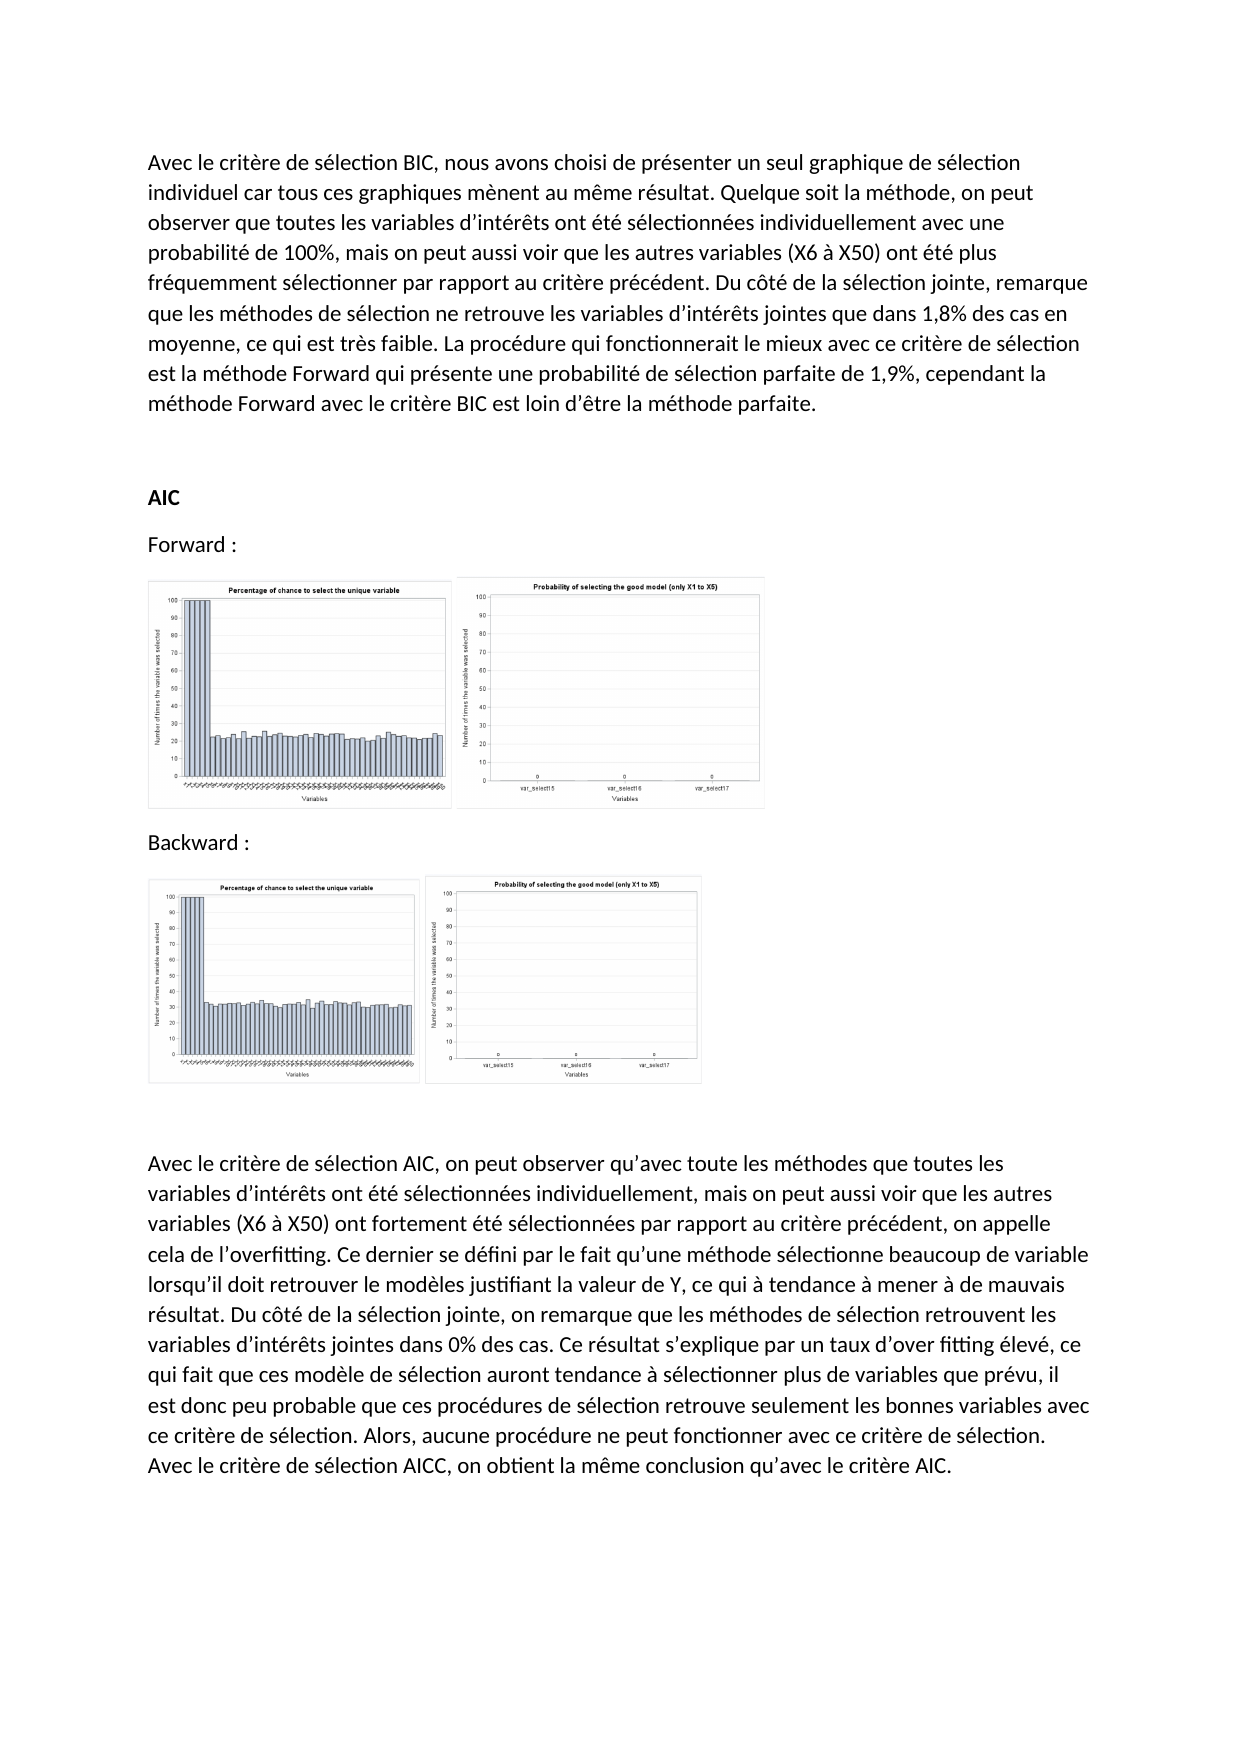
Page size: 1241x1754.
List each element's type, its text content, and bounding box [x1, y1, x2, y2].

text Avec le critère de sélection AIC, on peut observer qu’avec toute les méthodes que toutes les variables d’intérêts ont été sélectionnées individuellement, mais on peut aussi voir que les autres variables (X6 à X50) ont fortement été sélectionnées par rapport au critère précédent, on appelle cela de l’overfitting. Ce dernier se défini par le fait qu’une méthode sélectionne beaucoup de variable lorsqu’il doit retrouver le modèles justifiant la valeur de Y, ce qui à tendance à mener à de mauvais résultat. Du côté de la sélection jointe, on remarque que les méthodes de sélection retrouvent les variables d’intérêts jointes dans 0% des cas. Ce résultat s’explique par un taux d’over fitting élevé, ce qui fait que ces modèle de sélection auront tendance à sélectionner plus de variables que prévu, il est donc peu probable que ces procédures de sélection retrouve seulement les bonnes variables avec ce critère de sélection. Alors, aucune procédure ne peut fonctionner avec ce critère de sélection. Avec le critère de sélection AICC, on obtient la même conclusion qu’avec le critère AIC. [148, 1149, 1093, 1479]
text AIC [148, 483, 1093, 511]
picture [425, 874, 702, 1084]
text Forward : [148, 530, 1093, 558]
text Backward : [148, 828, 1093, 856]
picture [147, 579, 452, 809]
picture [147, 878, 420, 1084]
picture [456, 576, 765, 809]
text Avec le critère de sélection BIC, nous avons choisi de présenter un seul graphique de sélection individuel car tous ces graphiques mènent au même résultat. Quelque soit la méthode, on peut observer que toutes les variables d’intérêts ont été sélectionnées individuellement avec une probabilité de 100%, mais on peut aussi voir que les autres variables (X6 à X50) ont été plus fréquemment sélectionner par rapport au critère précédent. Du côté de la sélection jointe, remarque que les méthodes de sélection ne retrouve les variables d’intérêts jointes que dans 1,8% des cas en moyenne, ce qui est très faible. La procédure qui fonctionnerait le mieux avec ce critère de sélection est la méthode Forward qui présente une probabilité de sélection parfaite de 1,9%, cependant la méthode Forward avec le critère BIC est loin d’être la méthode parfaite. [148, 148, 1093, 417]
